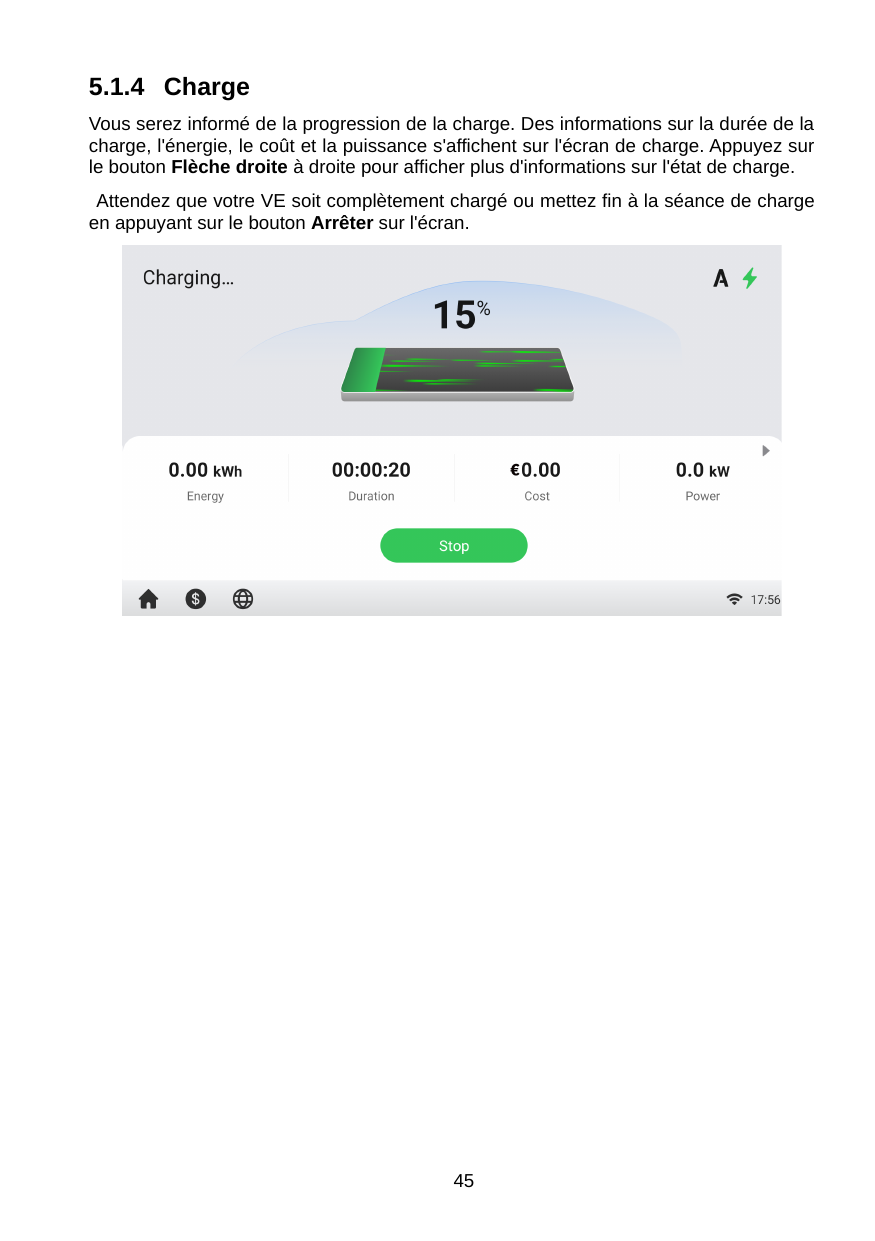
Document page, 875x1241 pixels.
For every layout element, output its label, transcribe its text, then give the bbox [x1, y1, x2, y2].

text Vous serez informé de la progression de la charge. Des informations sur la durée de la charge, l'énergie, le coût et la puissance s'affichent sur l'écran de charge. Appuyez sur le bouton Flèche droite à droite pour afficher plus d'informations sur l'état de charge. [89, 113, 815, 177]
text Attendez que votre VE soit complètement chargé ou mettez fin à la séance de charge en appuyant sur le bouton Arrêter sur l'écran. [89, 190, 815, 233]
subtitle Charge [89, 72, 815, 100]
picture [122, 245, 782, 616]
